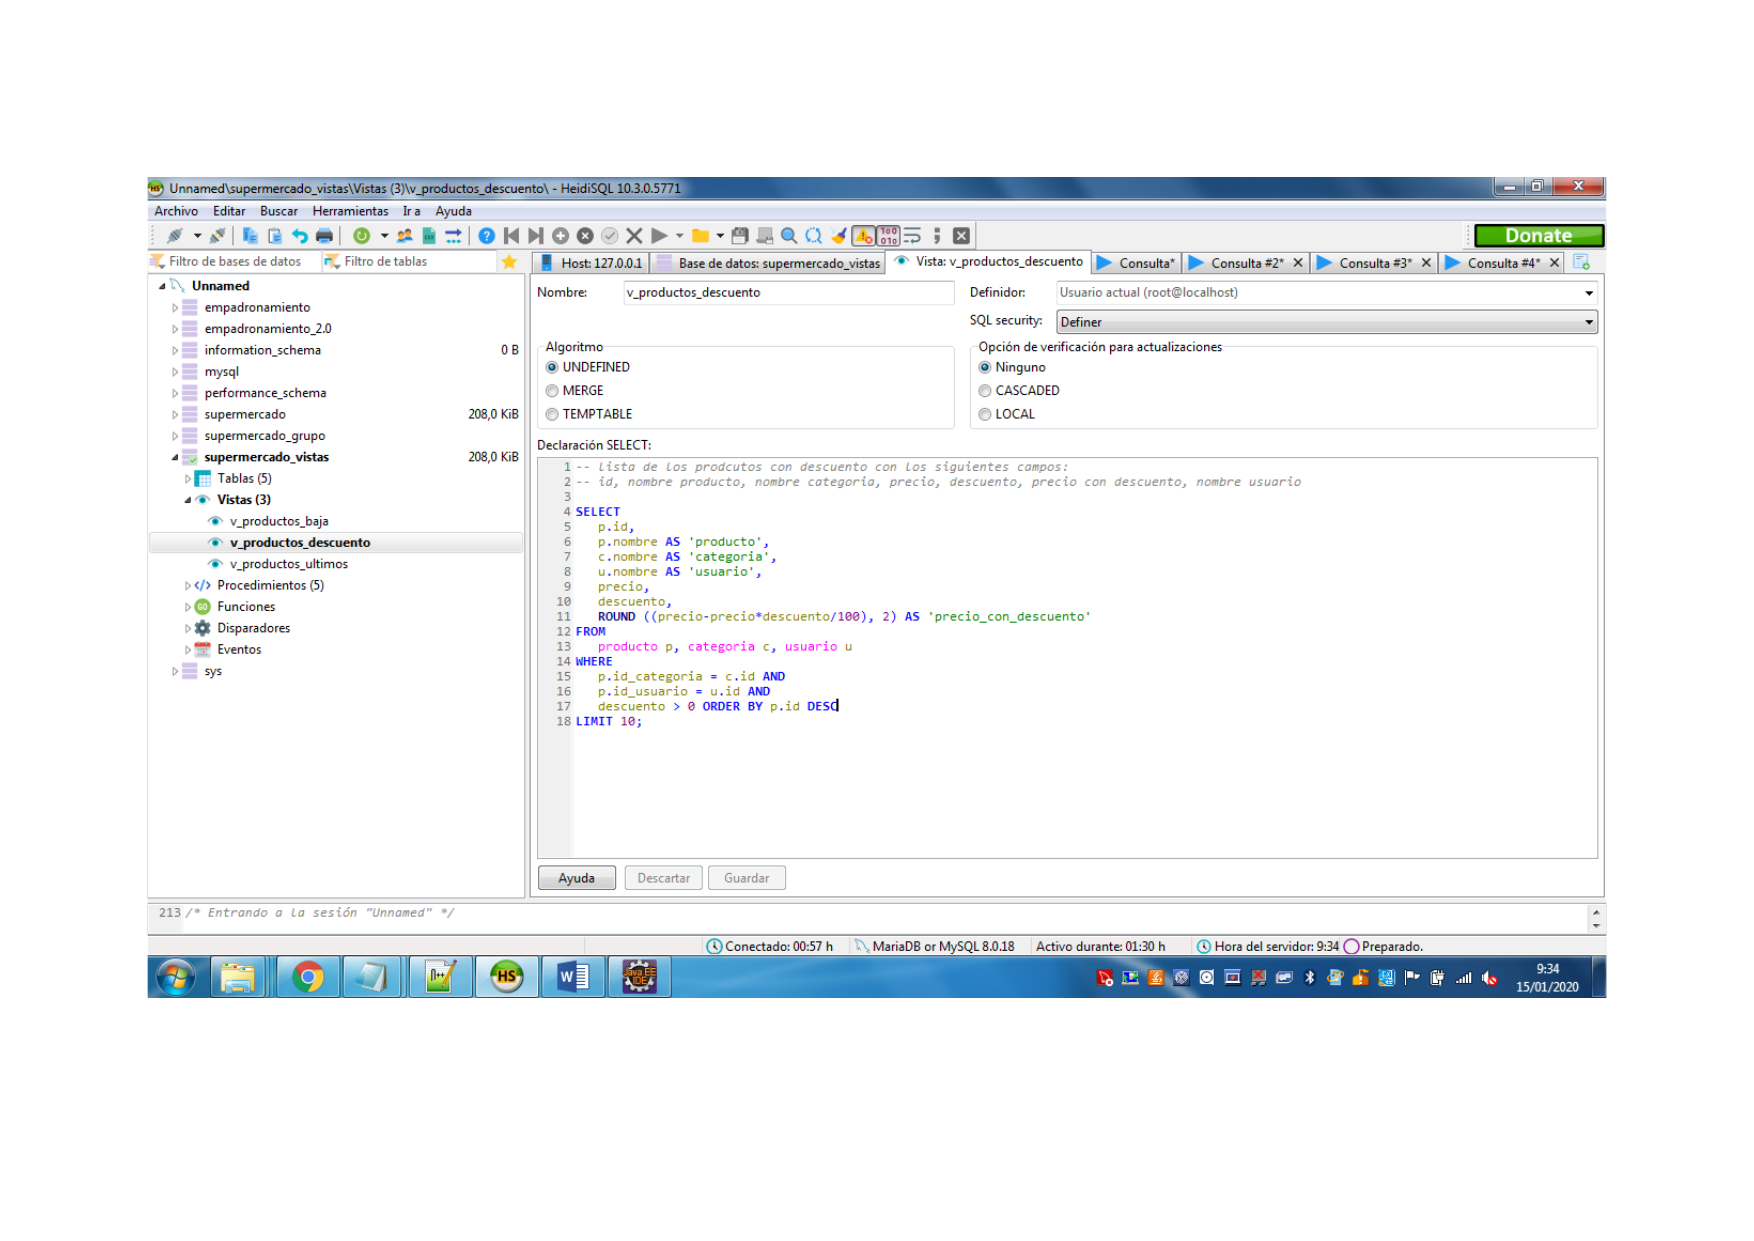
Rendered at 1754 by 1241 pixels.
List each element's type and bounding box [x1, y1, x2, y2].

picture [147, 177, 1607, 998]
